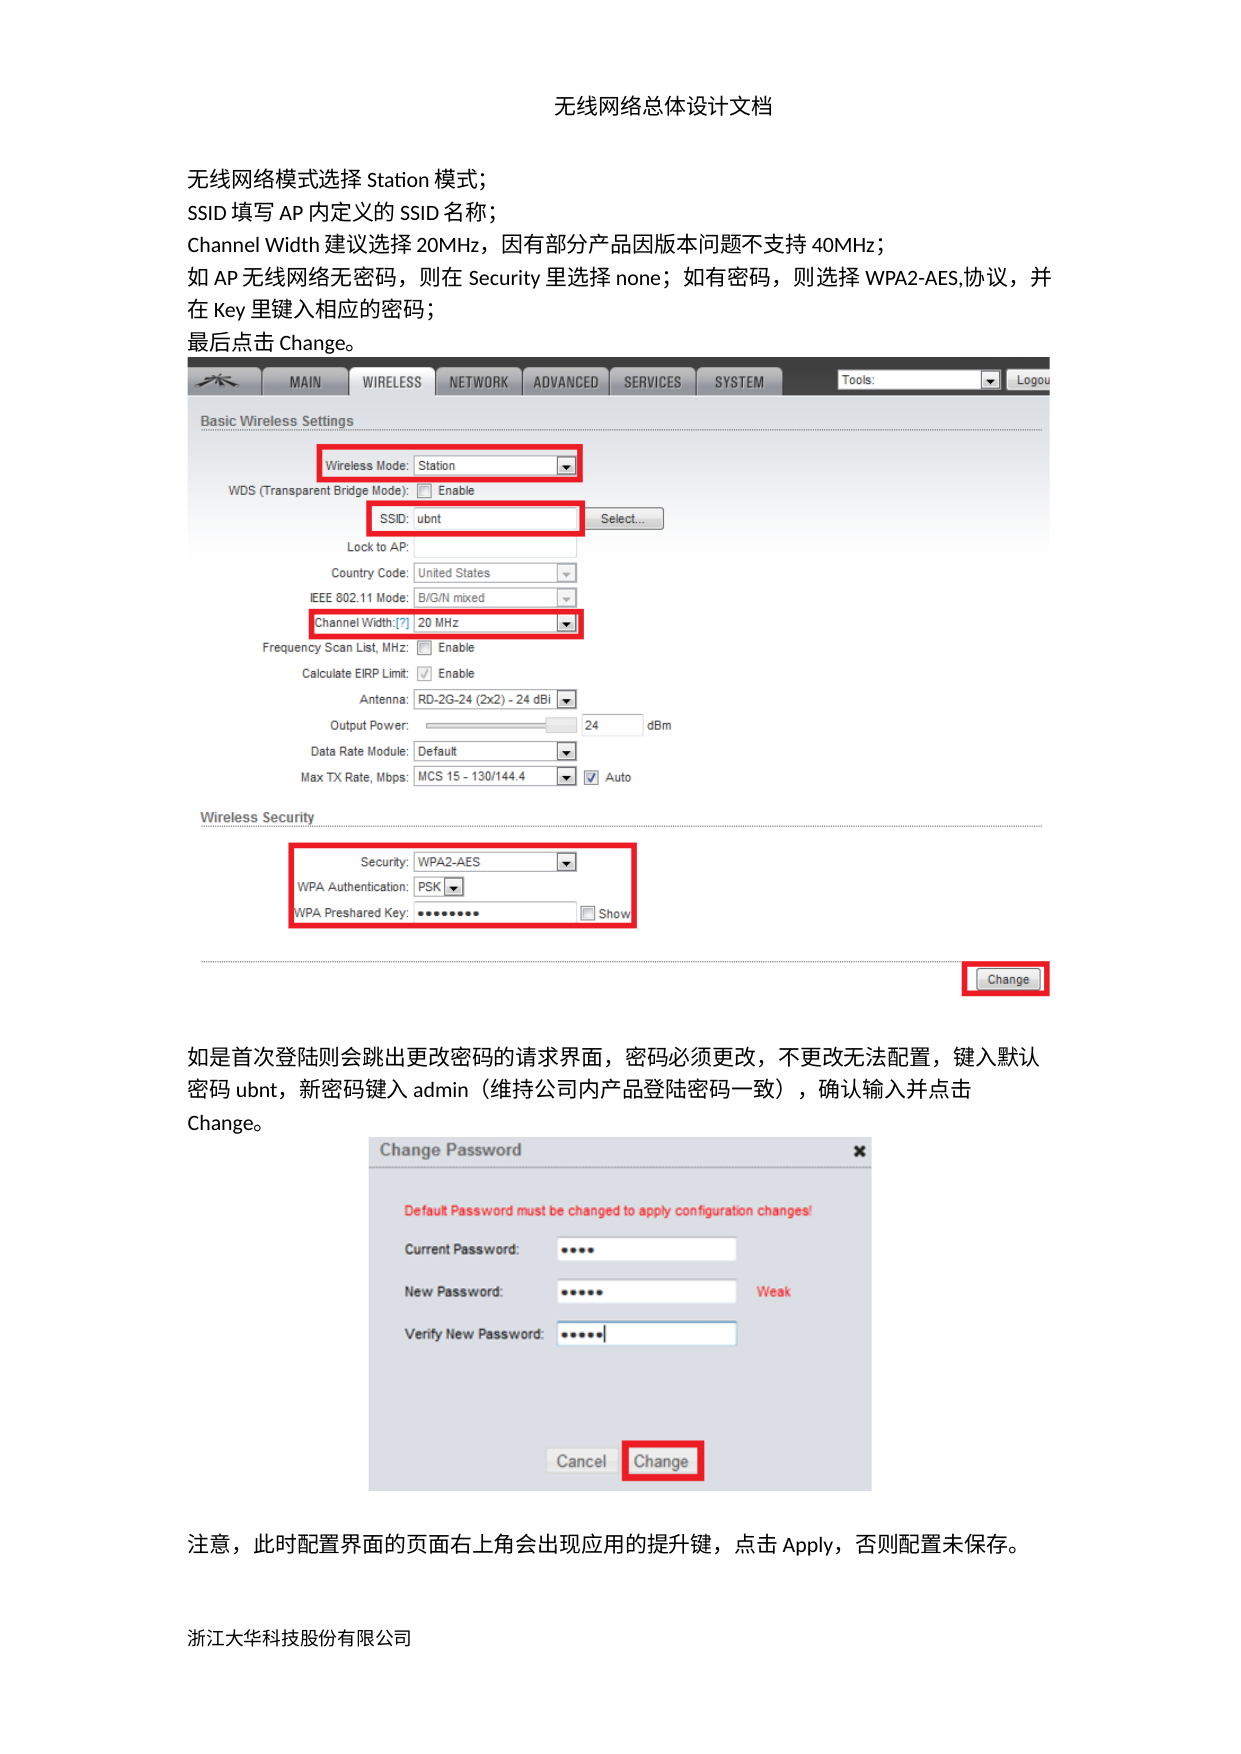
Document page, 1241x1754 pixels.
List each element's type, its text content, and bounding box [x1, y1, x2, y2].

text 最后点击Change。 [187, 324, 1053, 357]
text 无线网络模式选择Station模式； [187, 162, 1053, 194]
text 如AP无线网络无密码，则在Security里选择none；如有密码，则选择WPA2-AES,协议，并在Key里键入相应的密码； [187, 259, 1053, 324]
text 注意，此时配置界面的页面右上角会出现应用的提升键，点击Apply，否则配置未保存。 [187, 1527, 1053, 1559]
picture [187, 357, 1052, 1003]
text 如是首次登陆则会跳出更改密码的请求界面，密码必须更改，不更改无法配置，键入默认密码ubnt，新密码键入admin（维持公司内产品登陆密码一致），确认输入并点击Change。 [187, 1039, 1053, 1137]
picture [368, 1137, 872, 1491]
text SSID填写AP 内定义的SSID名称； [187, 194, 1053, 227]
text Channel Width建议选择20MHz，因有部分产品因版本问题不支持40MHz； [187, 227, 1053, 259]
